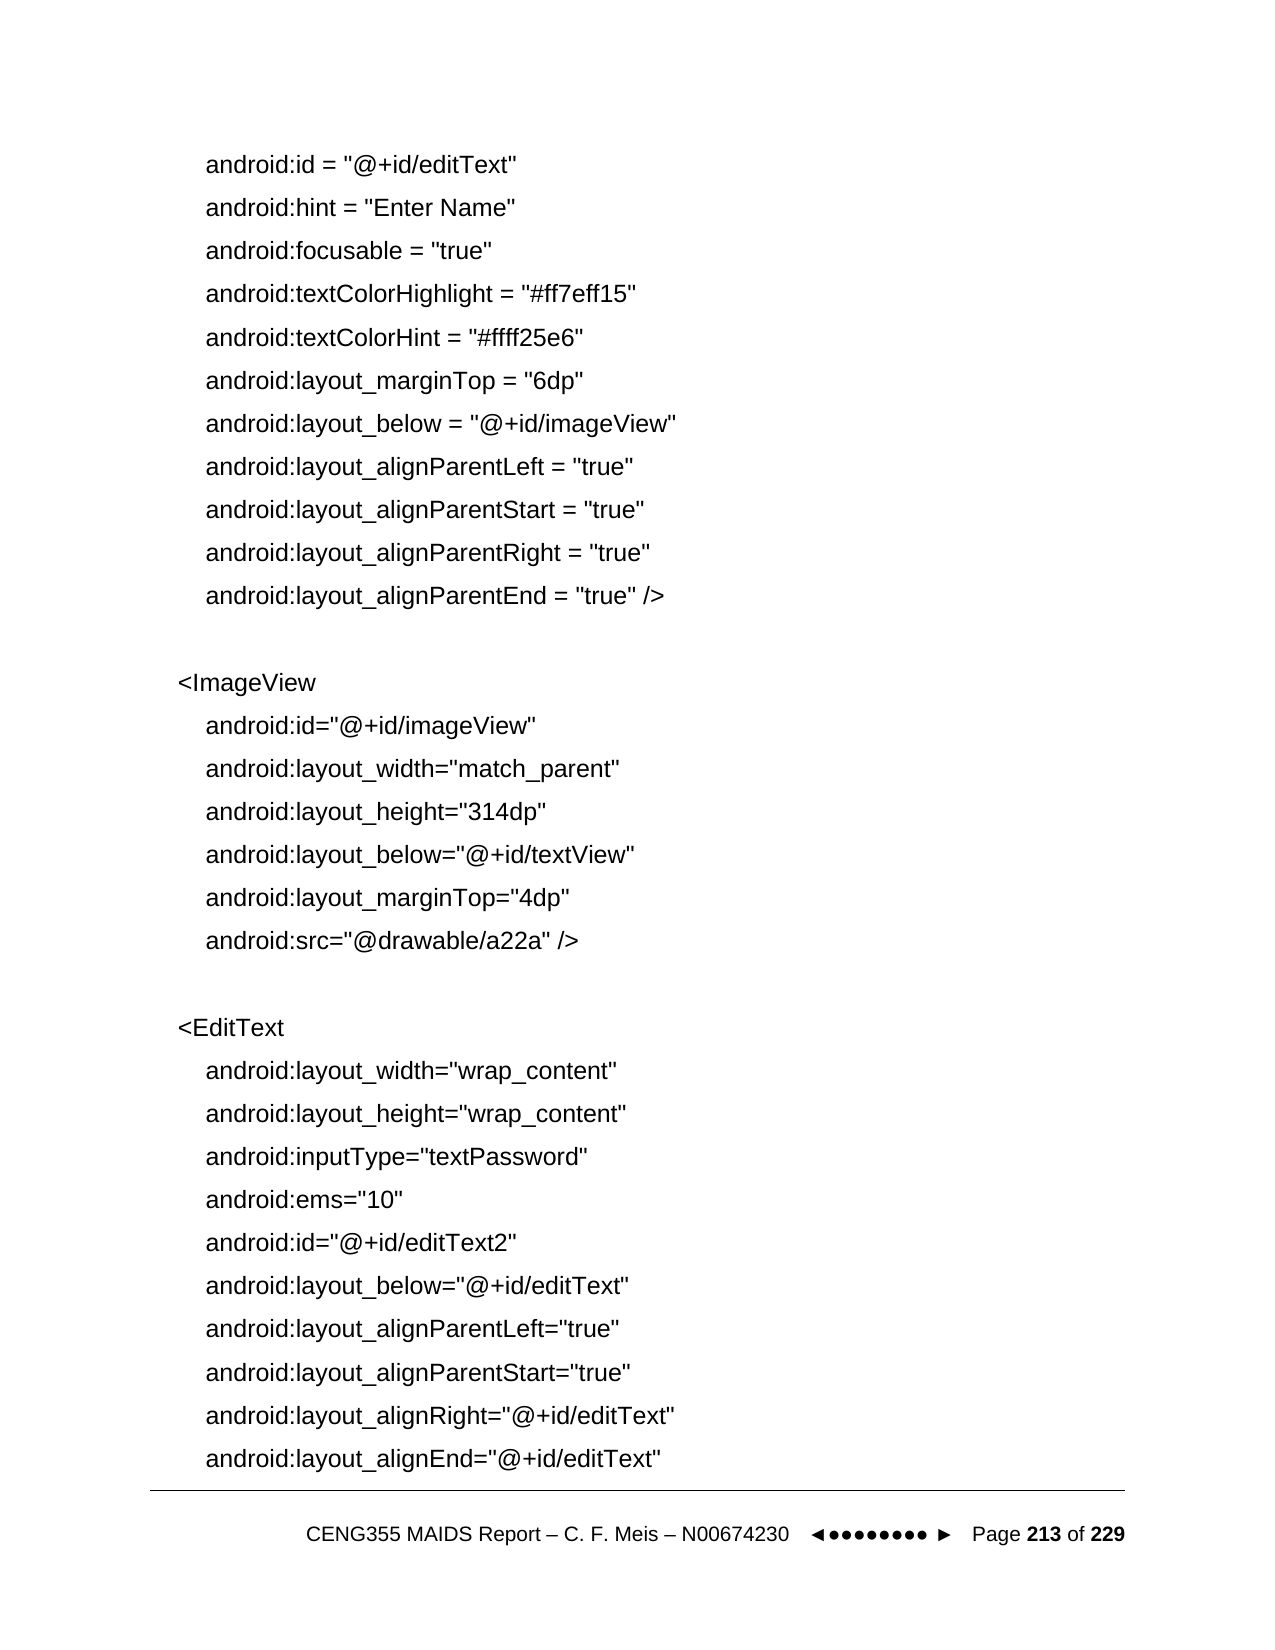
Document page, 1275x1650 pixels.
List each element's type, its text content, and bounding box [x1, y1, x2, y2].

text android:textColorHighlight = "#ff7eff15" [150, 279, 1125, 308]
text android:layout_height="wrap_content" [150, 1099, 1125, 1127]
text android:layout_alignParentEnd = "true" /> [150, 581, 1125, 610]
text android:src="@drawable/a22a" /> [150, 926, 1125, 955]
text android:layout_alignParentStart="true" [150, 1357, 1125, 1386]
text android:layout_alignParentLeft="true" [150, 1314, 1125, 1343]
text android:focusable = "true" [150, 236, 1125, 265]
text <EditText [150, 1012, 1125, 1041]
text android:layout_alignRight="@+id/editText" [150, 1401, 1125, 1429]
text android:layout_alignParentLeft = "true" [150, 452, 1125, 481]
text android:layout_below="@+id/textView" [150, 840, 1125, 869]
text android:layout_width="match_parent" [150, 754, 1125, 782]
text android:layout_marginTop = "6dp" [150, 366, 1125, 394]
text android:id = "@+id/editText" [150, 150, 1125, 179]
text android:layout_alignParentStart = "true" [150, 495, 1125, 524]
text android:layout_alignEnd="@+id/editText" [150, 1444, 1125, 1472]
text android:id="@+id/editText2" [150, 1228, 1125, 1257]
text android:layout_height="314dp" [150, 797, 1125, 826]
text android:layout_below = "@+id/imageView" [150, 409, 1125, 437]
text android:hint = "Enter Name" [150, 193, 1125, 222]
text <ImageView [150, 667, 1125, 696]
text android:ems="10" [150, 1185, 1125, 1214]
text android:id="@+id/imageView" [150, 711, 1125, 739]
text android:layout_alignParentRight = "true" [150, 538, 1125, 567]
text android:inputType="textPassword" [150, 1142, 1125, 1171]
text android:layout_width="wrap_content" [150, 1056, 1125, 1084]
text android:layout_below="@+id/editText" [150, 1271, 1125, 1300]
text android:layout_marginTop="4dp" [150, 883, 1125, 912]
text android:textColorHint = "#ffff25e6" [150, 322, 1125, 351]
